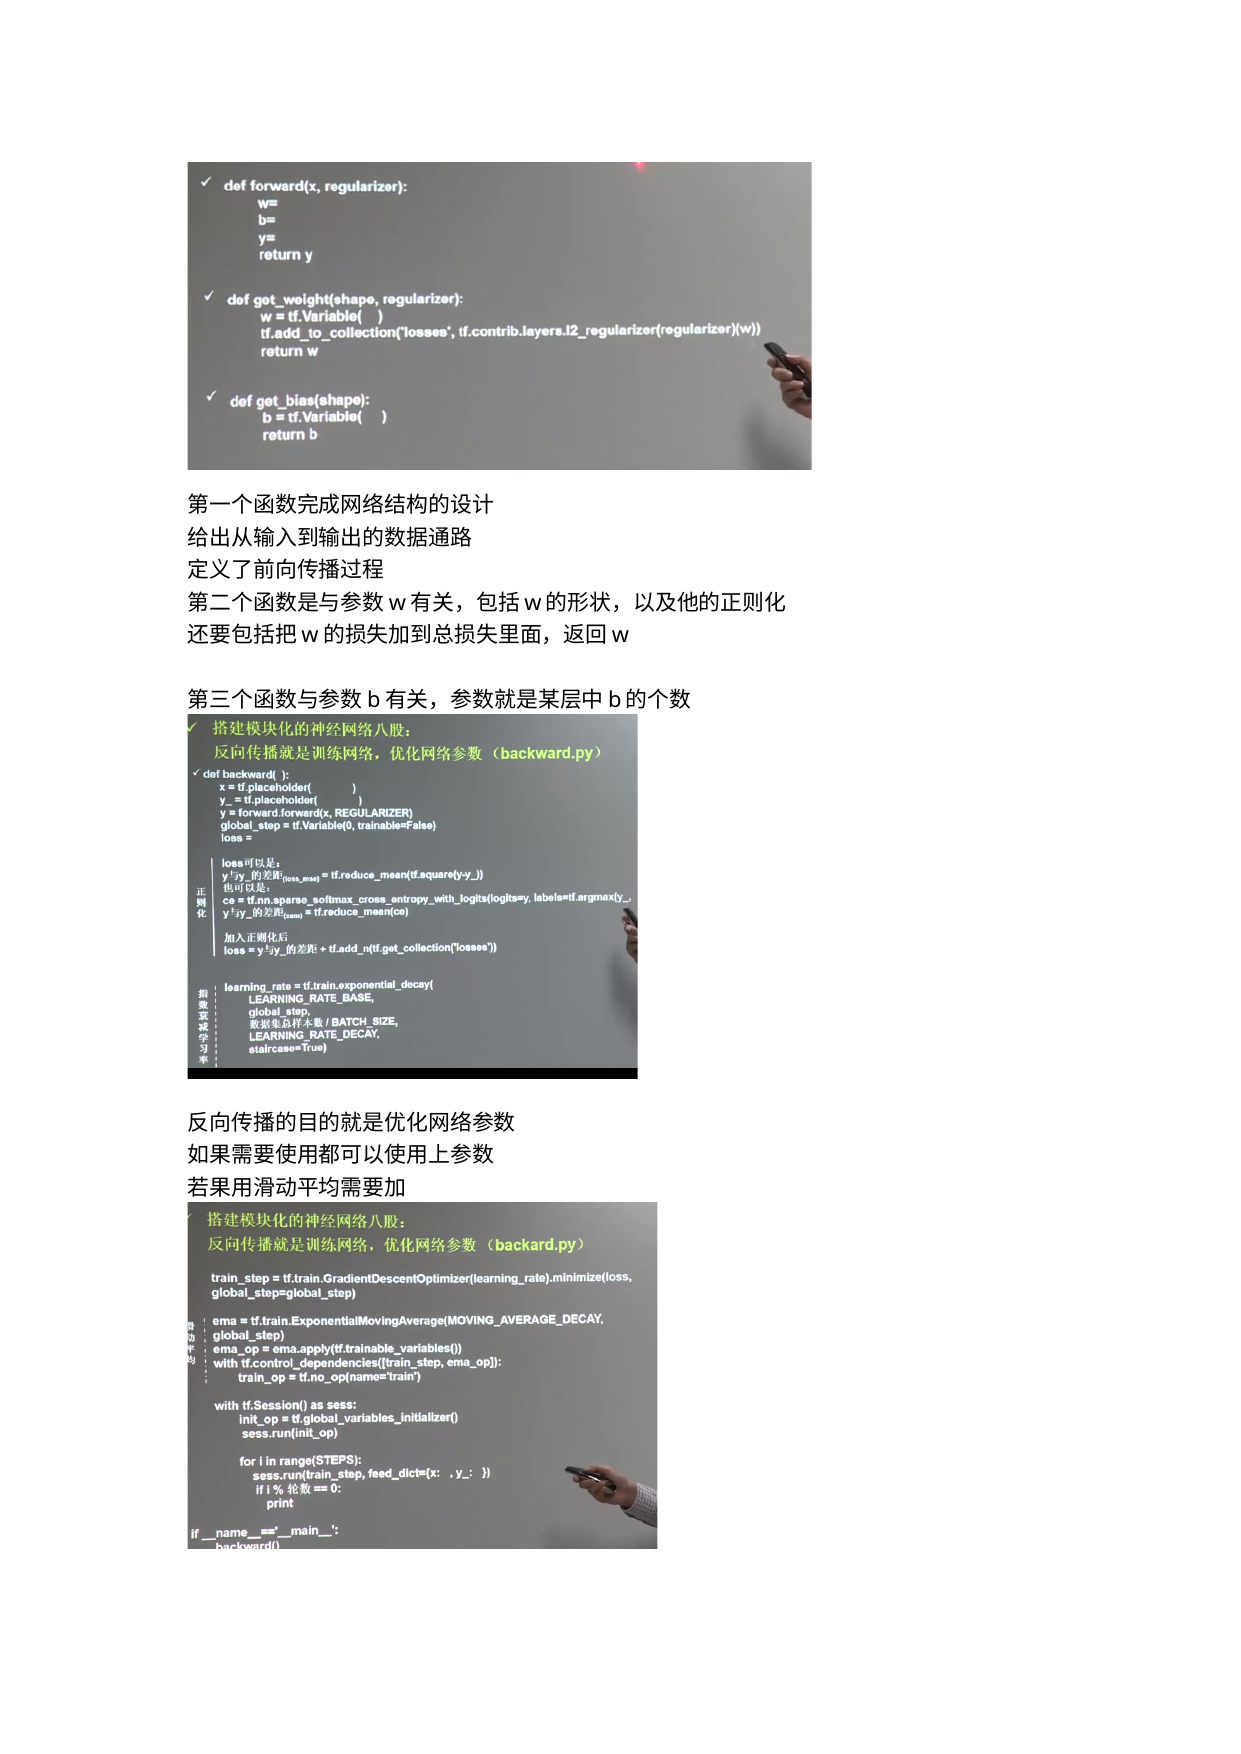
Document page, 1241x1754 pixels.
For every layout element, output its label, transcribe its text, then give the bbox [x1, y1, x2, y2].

text 第一个函数完成网络结构的设计 [187, 487, 1053, 519]
text 定义了前向传播过程 [187, 552, 1053, 584]
text 如果需要使用都可以使用上参数 [187, 1137, 1053, 1169]
text 反向传播的目的就是优化网络参数 [187, 1104, 1053, 1137]
text 还要包括把w的损失加到总损失里面，返回w [187, 617, 1053, 649]
text 给出从输入到输出的数据通路 [187, 519, 1053, 552]
text 第二个函数是与参数w有关，包括w的形状，以及他的正则化 [187, 584, 1053, 617]
picture [187, 714, 638, 1079]
picture [187, 1202, 658, 1549]
text 第三个函数与参数b有关，参数就是某层中b的个数 [187, 682, 1053, 714]
text 若果用滑动平均需要加 [187, 1169, 1053, 1202]
picture [187, 162, 812, 470]
